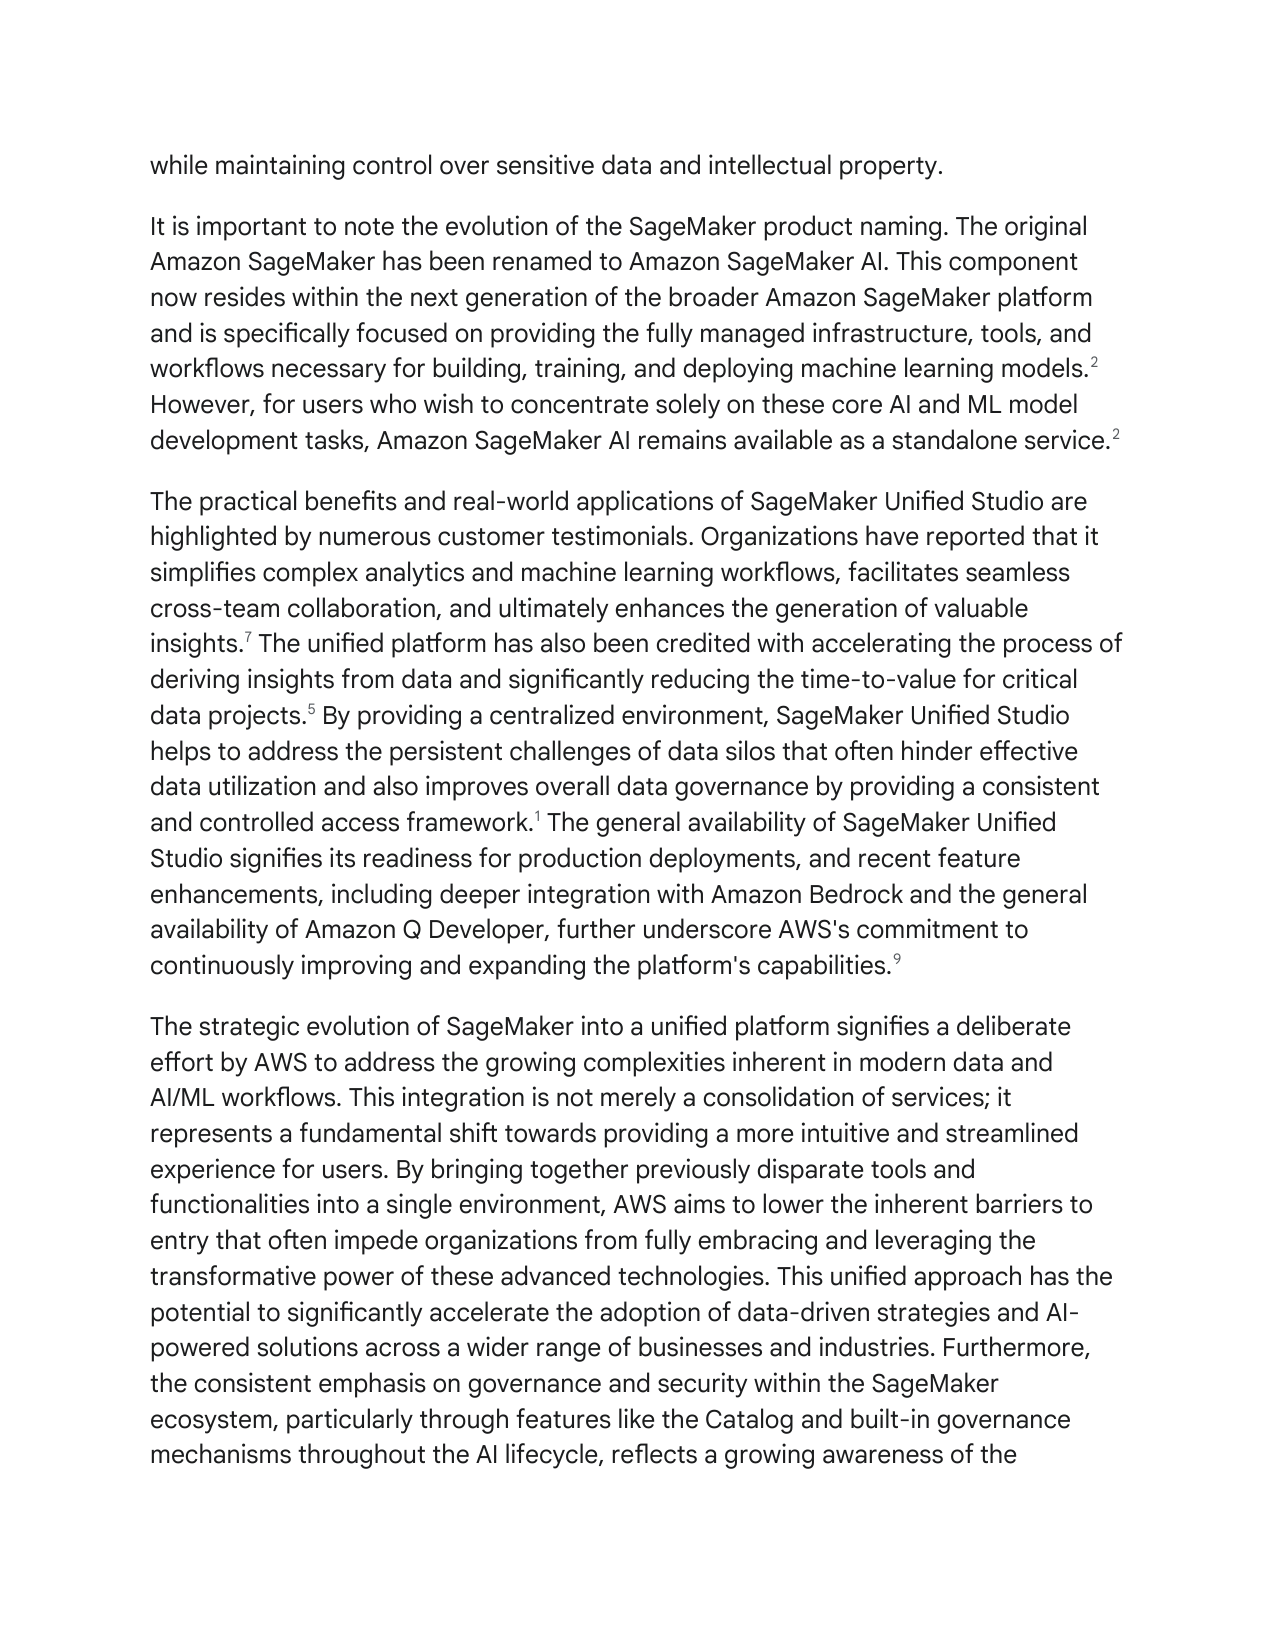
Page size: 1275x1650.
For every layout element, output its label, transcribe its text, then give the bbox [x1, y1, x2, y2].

text The practical benefits and real-world applications of SageMaker Unified Studio are highlighted by numerous customer testimonials. Organizations have reported that it simplifies complex analytics and machine learning workflows, facilitates seamless cross-team collaboration, and ultimately enhances the generation of valuable insights.7 The unified platform has also been credited with accelerating the process of deriving insights from data and significantly reducing the time-to-value for critical data projects.5 By providing a centralized environment, SageMaker Unified Studio helps to address the persistent challenges of data silos that often hinder effective data utilization and also improves overall data governance by providing a consistent and controlled access framework.1 The general availability of SageMaker Unified Studio signifies its readiness for production deployments, and recent feature enhancements, including deeper integration with Amazon Bedrock and the general availability of Amazon Q Developer, further underscore AWS's commitment to continuously improving and expanding the platform's capabilities.9 [150, 486, 1125, 982]
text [150, 150, 1125, 181]
text It is important to note the evolution of the SageMaker product naming. The original Amazon SageMaker has been renamed to Amazon SageMaker AI. This component now resides within the next generation of the broader Amazon SageMaker platform and is specifically focused on providing the fully managed infrastructure, tools, and workflows necessary for building, training, and deploying machine learning models.2 However, for users who wish to concentrate solely on these core AI and ML model development tasks, Amazon SageMaker AI remains available as a standalone service.2 [150, 211, 1125, 456]
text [150, 1011, 1125, 1471]
